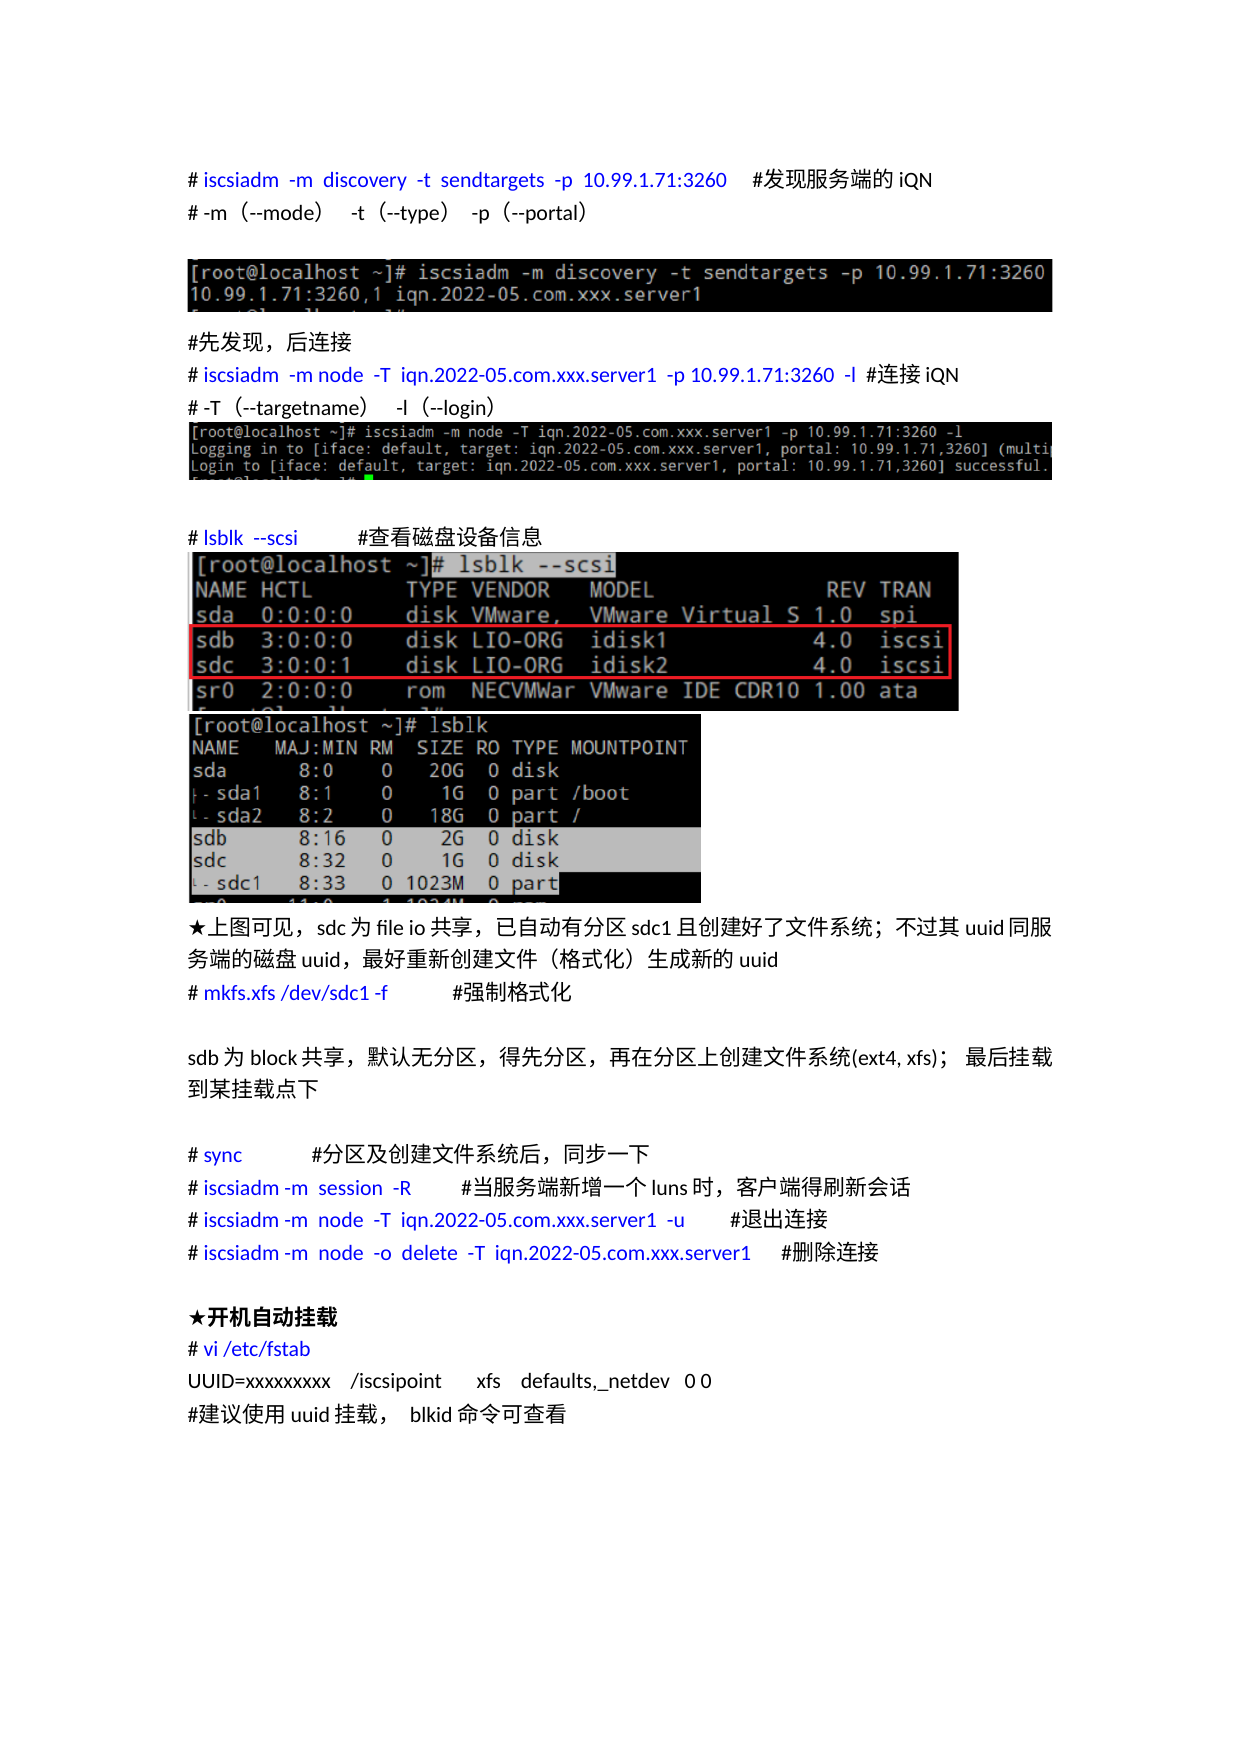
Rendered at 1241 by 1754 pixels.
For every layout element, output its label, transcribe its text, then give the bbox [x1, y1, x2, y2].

text # iscsiadm -m session -R #当服务端新增一个luns时，客户端得刷新会话 [187, 1169, 1053, 1202]
picture [187, 714, 701, 903]
text ★上图可见，sdc为file io共享，已自动有分区sdc1且创建好了文件系统；不过其uuid同服务端的磁盘uuid，最好重新创建文件（格式化）生成新的uuid [187, 909, 1053, 974]
text # iscsiadm -m node -T iqn.2022-05.com.xxx.server1 -p 10.99.1.71:3260 -l #连接iQN [187, 357, 1053, 389]
text # mkfs.xfs /dev/sdc1 -f #强制格式化 [187, 974, 1053, 1007]
text #先发现，后连接 [187, 324, 1053, 357]
text UUID=xxxxxxxxx /iscsipoint xfs defaults,_netdev 0 0 [187, 1364, 1053, 1397]
text # lsblk --scsi #查看磁盘设备信息 [187, 519, 1053, 552]
text ★开机自动挂载 [187, 1299, 1053, 1332]
text #建议使用uuid挂载， blkid 命令可查看 [187, 1397, 1053, 1429]
picture [187, 552, 959, 711]
text # iscsiadm -m discovery -t sendtargets -p 10.99.1.71:3260 #发现服务端的iQN [187, 162, 1053, 194]
text # iscsiadm -m node -o delete -T iqn.2022-05.com.xxx.server1 #删除连接 [187, 1234, 1053, 1267]
text # -m（--mode） -t（--type） -p（--portal） [187, 194, 1053, 227]
text # vi /etc/fstab [187, 1332, 1053, 1364]
text # -T（--targetname） -l（--login） [187, 389, 1053, 422]
picture [187, 259, 1053, 312]
picture [187, 422, 1052, 480]
text sdb为block共享，默认无分区，得先分区，再在分区上创建文件系统(ext4, xfs)； 最后挂载到某挂载点下 [187, 1039, 1053, 1104]
text # iscsiadm -m node -T iqn.2022-05.com.xxx.server1 -u #退出连接 [187, 1202, 1053, 1234]
text # sync #分区及创建文件系统后，同步一下 [187, 1137, 1053, 1169]
